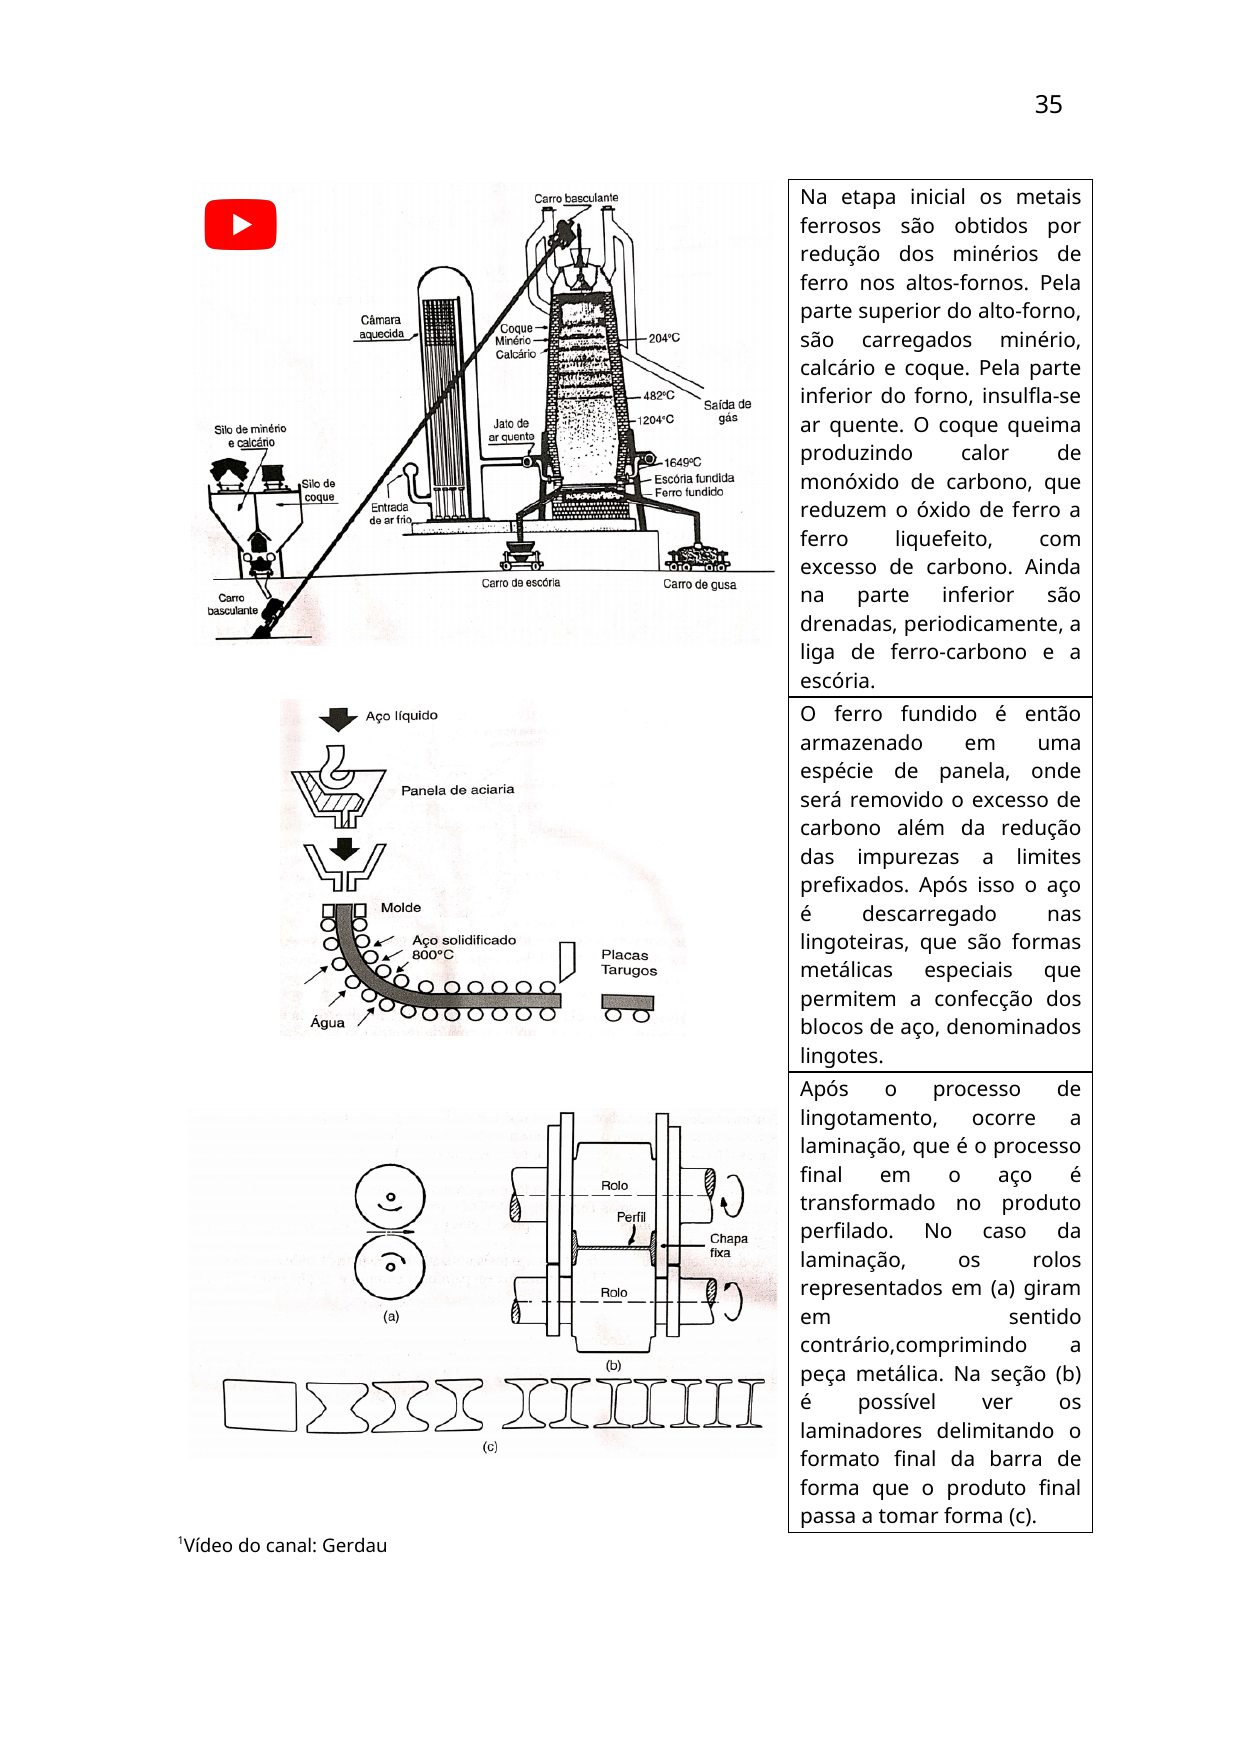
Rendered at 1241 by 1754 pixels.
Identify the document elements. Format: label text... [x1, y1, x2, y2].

table_cell [177, 1071, 788, 1532]
picture [280, 699, 686, 1041]
table_cell Após o processo de lingotamento, ocorre a laminação, que é o processo final em o aço é transformado no produto perfilado. No caso da laminação, os rolos representados em (a) giram em sentido contrário,comprimindo a peça metálica. Na seção (b) é possível ver os laminadores delimitando o formato final da barra de forma que o produto final passa a tomar forma (c). [789, 1073, 1092, 1532]
picture [191, 182, 775, 646]
table_cell O ferro fundido é então armazenado em uma espécie de panela, onde será removido o excesso de carbono além da redução das impurezas a limites prefixados. Após isso o aço é descarregado nas lingoteiras, que são formas metálicas especiais que permitem a confecção dos blocos de aço, denominados lingotes. [789, 698, 1092, 1071]
picture [188, 1108, 778, 1458]
text 1Vídeo do canal: Gerdau [177, 1533, 1063, 1558]
table_cell [177, 696, 788, 1071]
table_cell [177, 179, 788, 696]
table_cell Na etapa inicial os metais ferrosos são obtidos por redução dos minérios de ferro nos altos-fornos. Pela parte superior do alto-forno, são carregados minério, calcário e coque. Pela parte inferior do forno, insulfla-se ar quente. O coque queima produzindo calor de monóxido de carbono, que reduzem o óxido de ferro a ferro liquefeito, com excesso de carbono. Ainda na parte inferior são drenadas, periodicamente, a liga de ferro-carbono e a escória. [789, 180, 1092, 696]
